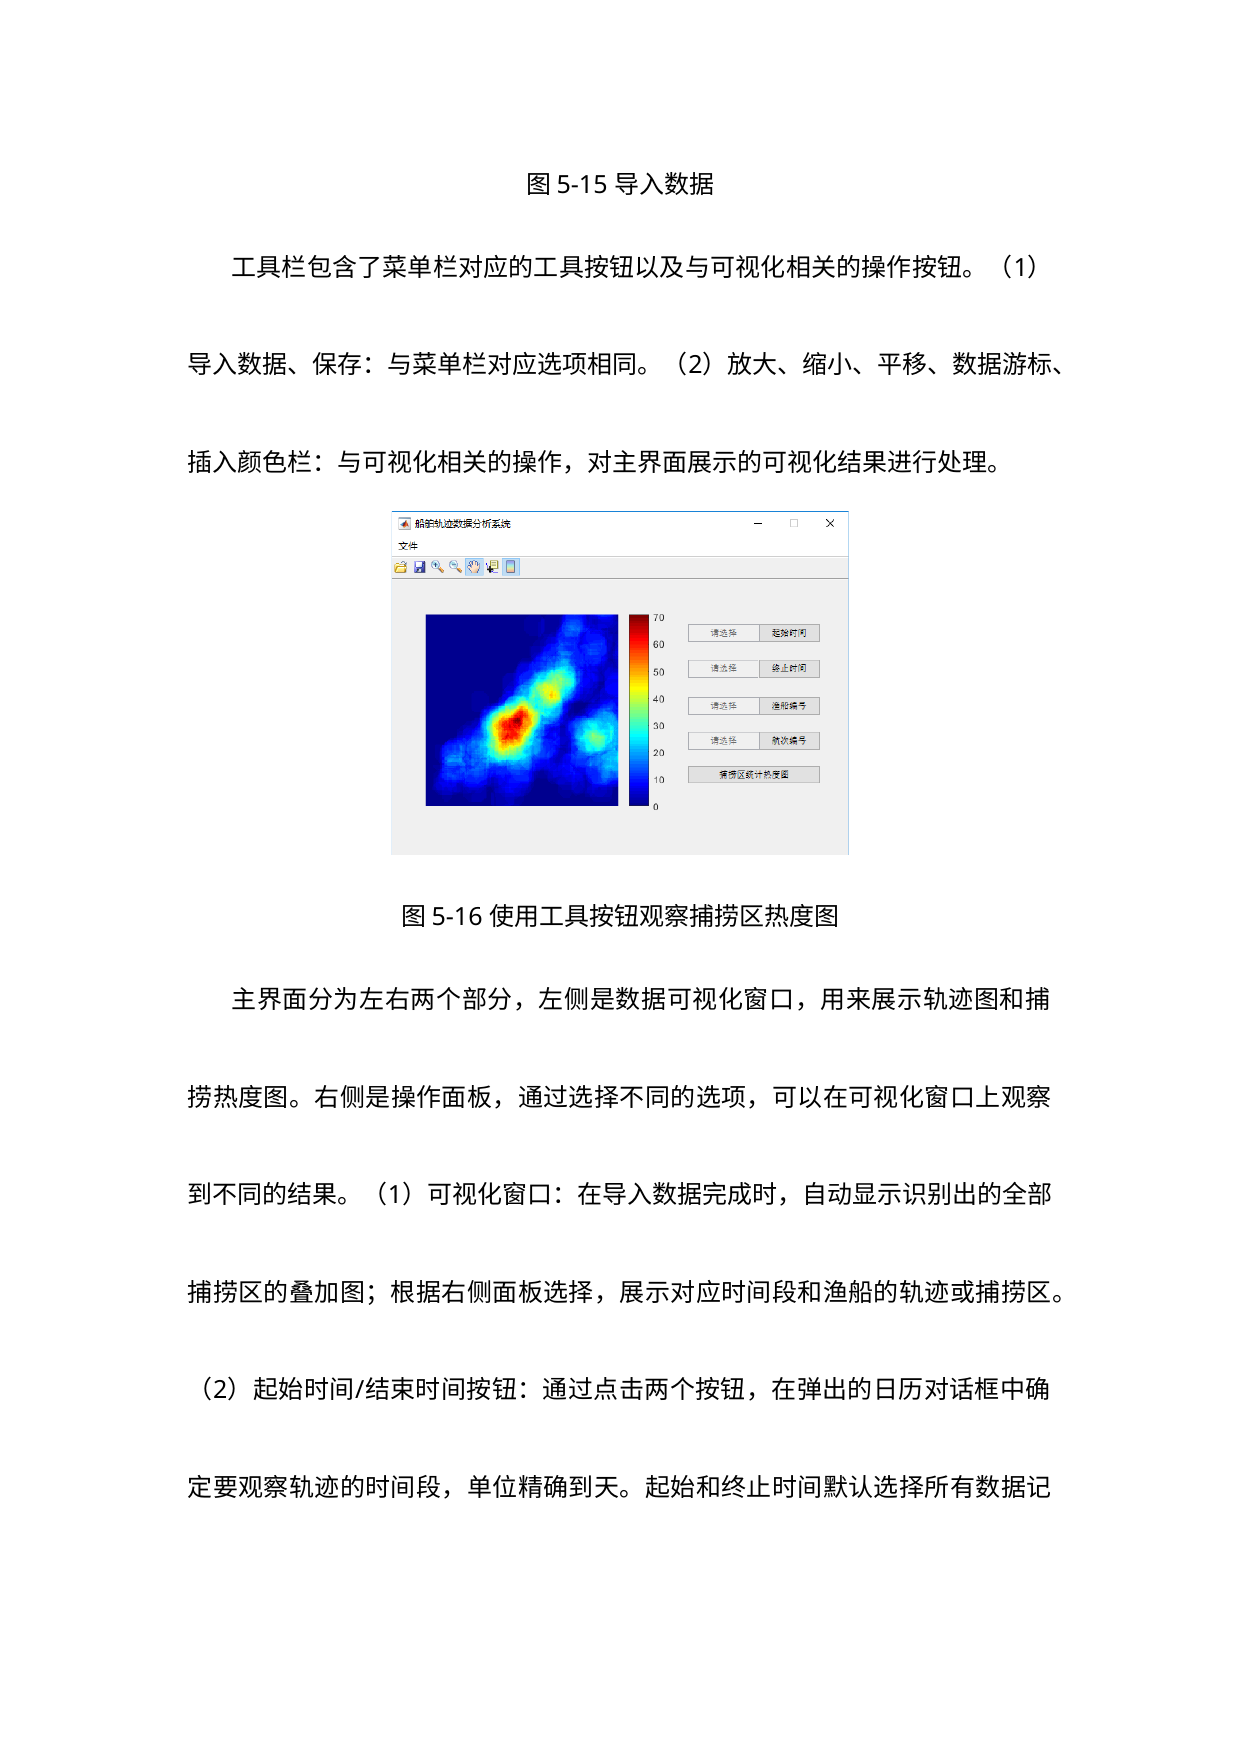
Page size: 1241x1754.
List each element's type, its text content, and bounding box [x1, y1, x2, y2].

text 图5-15 导入数据 [187, 150, 1053, 215]
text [187, 965, 1053, 1518]
text 工具栏包含了菜单栏对应的工具按钮以及与可视化相关的操作按钮。（1）导入数据、保存：与菜单栏对应选项相同。（2）放大、缩小、平移、数据游标、插入颜色栏：与可视化相关的操作，对主界面展示的可视化结果进行处理。 [187, 233, 1053, 493]
text 图5-16 使用工具按钮观察捕捞区热度图 [187, 882, 1053, 947]
picture [391, 511, 849, 855]
